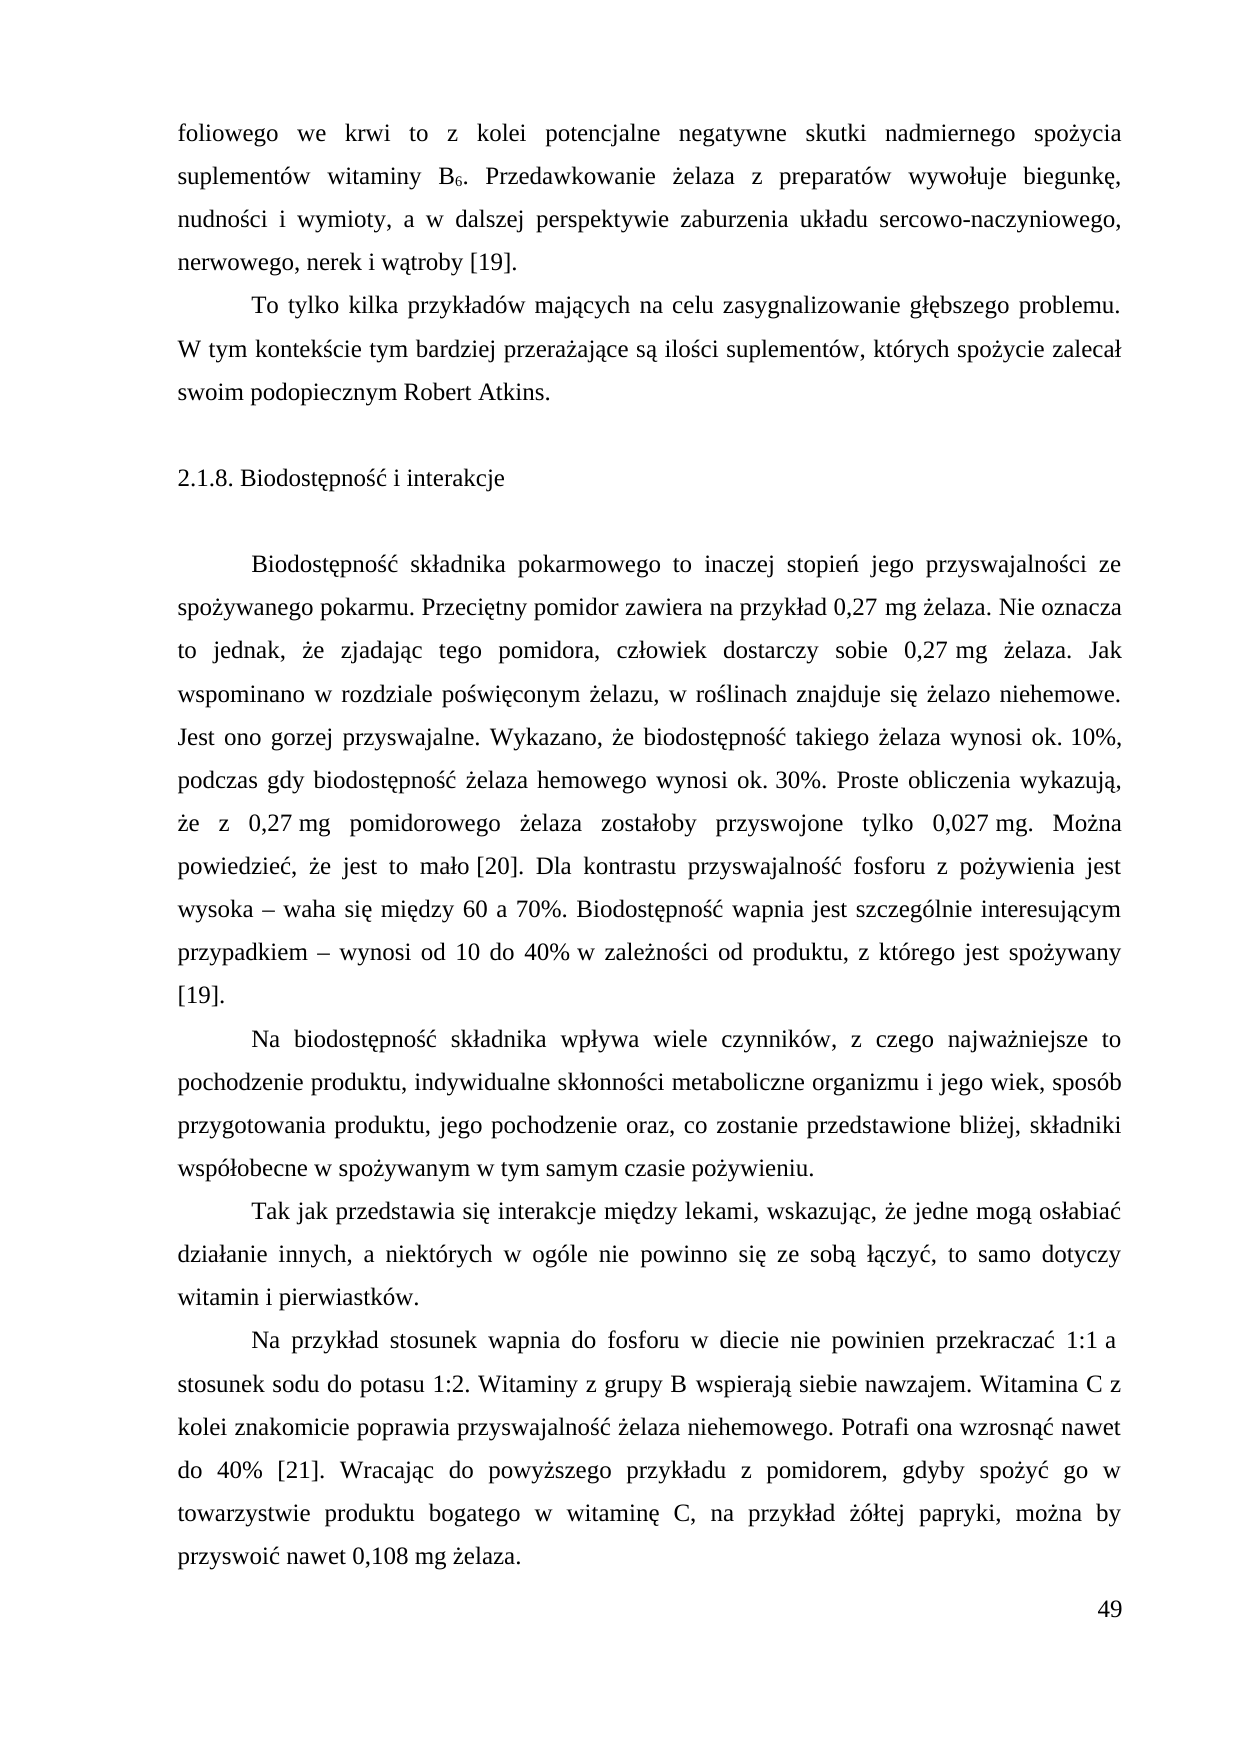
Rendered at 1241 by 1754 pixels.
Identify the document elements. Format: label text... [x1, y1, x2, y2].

text Biodostępność składnika pokarmowego to inaczej stopień jego przyswajalności ze spożywanego pokarmu. Przeciętny pomidor zawiera na przykład 0,27 mg żelaza. Nie oznacza to jednak, że zjadając tego pomidora, człowiek dostarczy sobie 0,27 mg żelaza. Jak wspominano w rozdziale poświęconym żelazu, w roślinach znajduje się żelazo niehemowe. Jest ono gorzej przyswajalne. Wykazano, że biodostępność takiego żelaza wynosi ok. 10%, podczas gdy biodostępność żelaza hemowego wynosi ok. 30%. Proste obliczenia wykazują, że z 0,27 mg pomidorowego żelaza zostałoby przyswojone tylko 0,027 mg. Można powiedzieć, że jest to mało [20]. Dla kontrastu przyswajalność fosforu z pożywienia jest wysoka – waha się między 60 a 70%. Biodostępność wapnia jest szczególnie interesującym przypadkiem – wynosi od 10 do 40% w zależności od produktu, z którego jest spożywany [19]. [177, 549, 1122, 1009]
text Na przykład stosunek wapnia do fosforu w diecie nie powinien przekraczać 1:1 a stosunek sodu do potasu 1:2. Witaminy z grupy B wspierają siebie nawzajem. Witamina C z kolei znakomicie poprawia przyswajalność żelaza niehemowego. Potrafi ona wzrosnąć nawet do 40% [21]. Wracając do powyższego przykładu z pomidorem, gdyby spożyć go w towarzystwie produktu bogatego w witaminę C, na przykład żółtej papryki, można by przyswoić nawet 0,108 mg żelaza. [177, 1326, 1122, 1570]
text To tylko kilka przykładów mających na celu zasygnalizowanie głębszego problemu. W tym kontekście tym bardziej przerażające są ilości suplementów, których spożycie zalecał swoim podopiecznym Robert Atkins. [177, 291, 1122, 406]
text Na biodostępność składnika wpływa wiele czynników, z czego najważniejsze to pochodzenie produktu, indywidualne skłonności metaboliczne organizmu i jego wiek, sposób przygotowania produktu, jego pochodzenie oraz, co zostanie przedstawione bliżej, składniki współobecne w spożywanym w tym samym czasie pożywieniu. [177, 1024, 1122, 1182]
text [177, 118, 1122, 276]
subtitle 2.1.8. Biodostępność i interakcje [177, 463, 1122, 492]
text Tak jak przedstawia się interakcje między lekami, wskazując, że jedne mogą osłabiać działanie innych, a niektórych w ogóle nie powinno się ze sobą łączyć, to samo dotyczy witamin i pierwiastków. [177, 1196, 1122, 1311]
